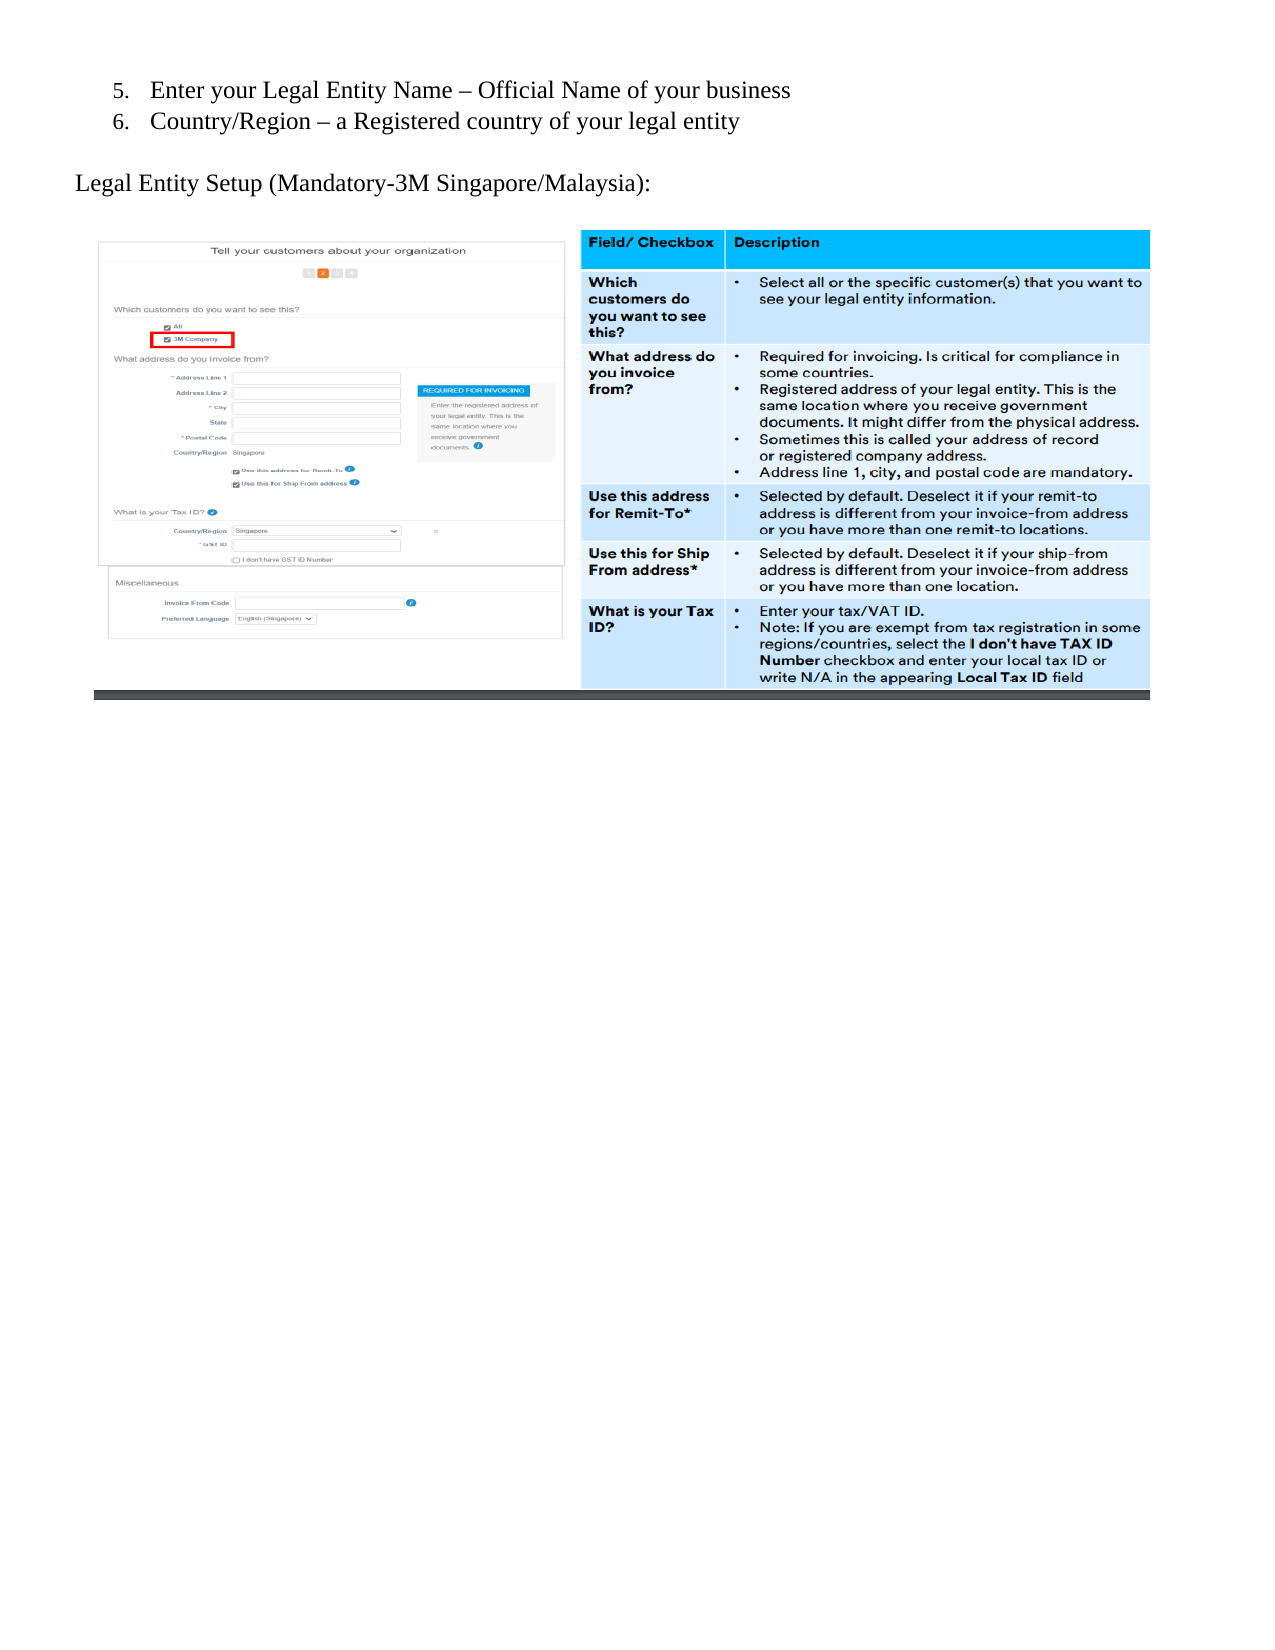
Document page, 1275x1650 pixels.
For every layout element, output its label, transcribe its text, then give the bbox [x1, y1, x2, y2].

text Legal Entity Setup (Mandatory-3M Singapore/Malaysia): [75, 168, 1200, 197]
list Country/Region – a Registered country of your legal entity [112, 106, 1200, 135]
list Enter your Legal Entity Name – Official Name of your business [112, 75, 1200, 104]
